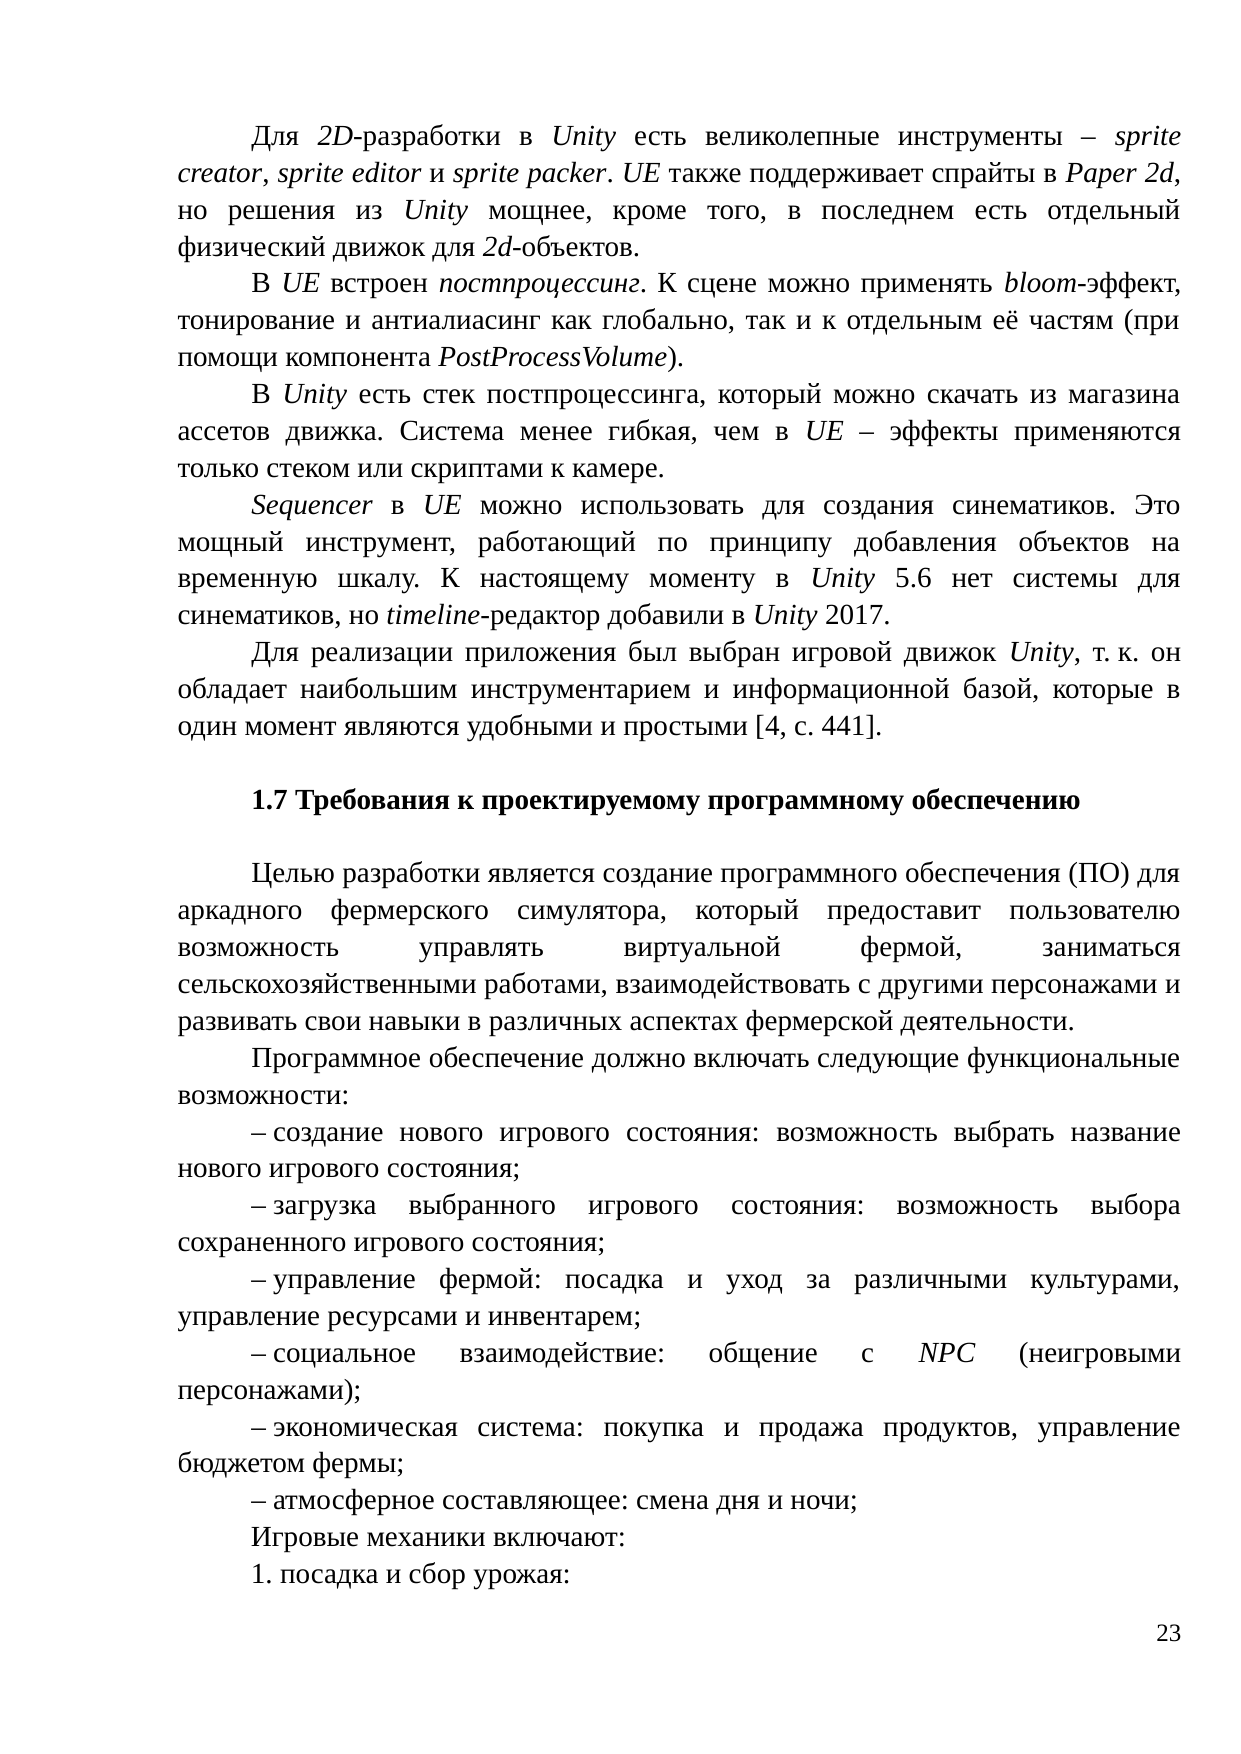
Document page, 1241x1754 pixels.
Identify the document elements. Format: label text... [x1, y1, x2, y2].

text Целью разработки является создание программного обеспечения (ПО) для аркадного фермерского симулятора, который предоставит пользователю возможность управлять виртуальной фермой, заниматься сельскохозяйственными работами, взаимодействовать с другими персонажами и развивать свои навыки в различных аспектах фермерской деятельности. [177, 856, 1181, 1037]
subtitle 1.7 Требования к проектируемому программному обеспечению [177, 782, 1181, 815]
text – экономическая система: покупка и продажа продуктов, управление бюджетом фермы; [177, 1409, 1181, 1479]
text – управление фермой: посадка и уход за различными культурами, управление ресурсами и инвентарем; [177, 1261, 1181, 1332]
text – социальное взаимодействие: общение с NPC (неигровыми персонажами); [177, 1335, 1181, 1405]
text Для реализации приложения был выбран игровой движок Unity, т. к. он обладает наибольшим инструментарием и информационной базой, которые в один момент являются удобными и простыми [4, с. 441]. [177, 634, 1181, 742]
text Программное обеспечение должно включать следующие функциональные возможности: [177, 1040, 1181, 1110]
text – загрузка выбранного игрового состояния: возможность выбора сохраненного игрового состояния; [177, 1187, 1181, 1258]
text В UE встроен постпроцессинг. К сцене можно применять bloom-эффект, тонирование и антиалиасинг как глобально, так и к отдельным её частям (при помощи компонента PostProcessVolume). [177, 266, 1181, 373]
text Для 2D-разработки в Unity есть великолепные инструменты – sprite creator, sprite editor и sprite packer. UE также поддерживает спрайты в Paper 2d, но решения из Unity мощнее, кроме того, в последнем есть отдельный физический движок для 2d-объектов. [177, 118, 1181, 262]
text – атмосферное составляющее: смена дня и ночи; [177, 1482, 1181, 1516]
text Sequencer в UE можно использовать для создания синематиков. Это мощный инструмент, работающий по принципу добавления объектов на временную шкалу. К настоящему моменту в Unity 5.6 нет системы для синематиков, но timeline-редактор добавили в Unity 2017. [177, 487, 1181, 631]
text Игровые механики включают: 1. посадка и сбор урожая: [251, 1519, 1181, 1590]
text В Unity есть стек постпроцессинга, который можно скачать из магазина ассетов движка. Система менее гибкая, чем в UE – эффекты применяются только стеком или скриптами к камере. [177, 376, 1181, 483]
text – cоздание нового игрового состояния: возможность выбрать название нового игрового состояния; [177, 1114, 1181, 1184]
